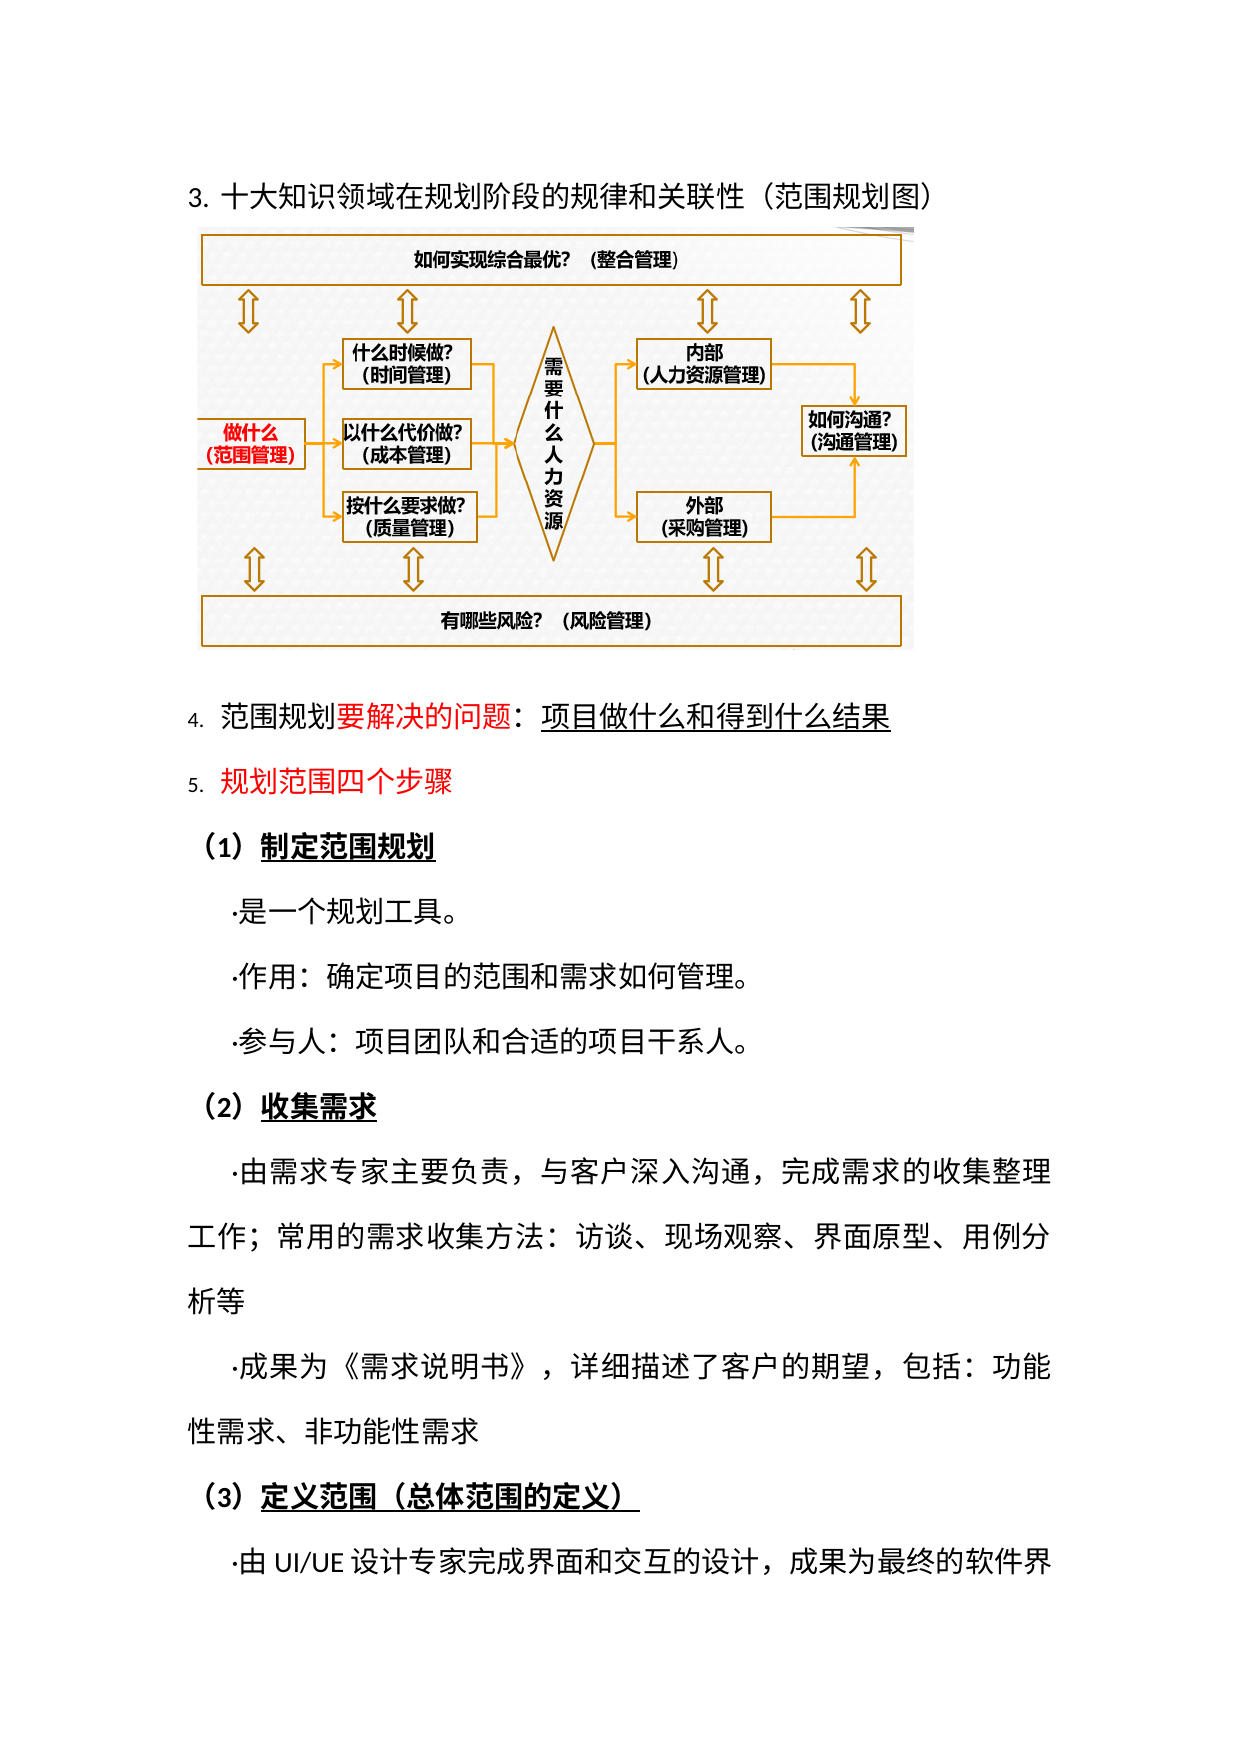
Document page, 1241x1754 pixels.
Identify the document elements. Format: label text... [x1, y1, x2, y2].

list 制定范围规划 [187, 812, 1053, 877]
list 十大知识领域在规划阶段的规律和关联性（范围规划图） [187, 162, 1053, 227]
list 规划范围四个步骤 [187, 747, 1053, 812]
list ·参与人：项目团队和合适的项目干系人。 [187, 1007, 1053, 1072]
list ·是一个规划工具。 [187, 877, 1053, 942]
list 范围规划要解决的问题：项目做什么和得到什么结果 [187, 682, 1053, 747]
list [187, 1527, 1053, 1592]
picture [197, 227, 914, 650]
list 定义范围（总体范围的定义） [187, 1462, 1053, 1527]
list 收集需求 [187, 1072, 1053, 1137]
list ·成果为《需求说明书》，详细描述了客户的期望，包括：功能性需求、非功能性需求 [187, 1332, 1053, 1462]
list ·由需求专家主要负责，与客户深入沟通，完成需求的收集整理工作；常用的需求收集方法：访谈、现场观察、界面原型、用例分析等 [187, 1137, 1053, 1332]
list ·作用：确定项目的范围和需求如何管理。 [187, 942, 1053, 1007]
